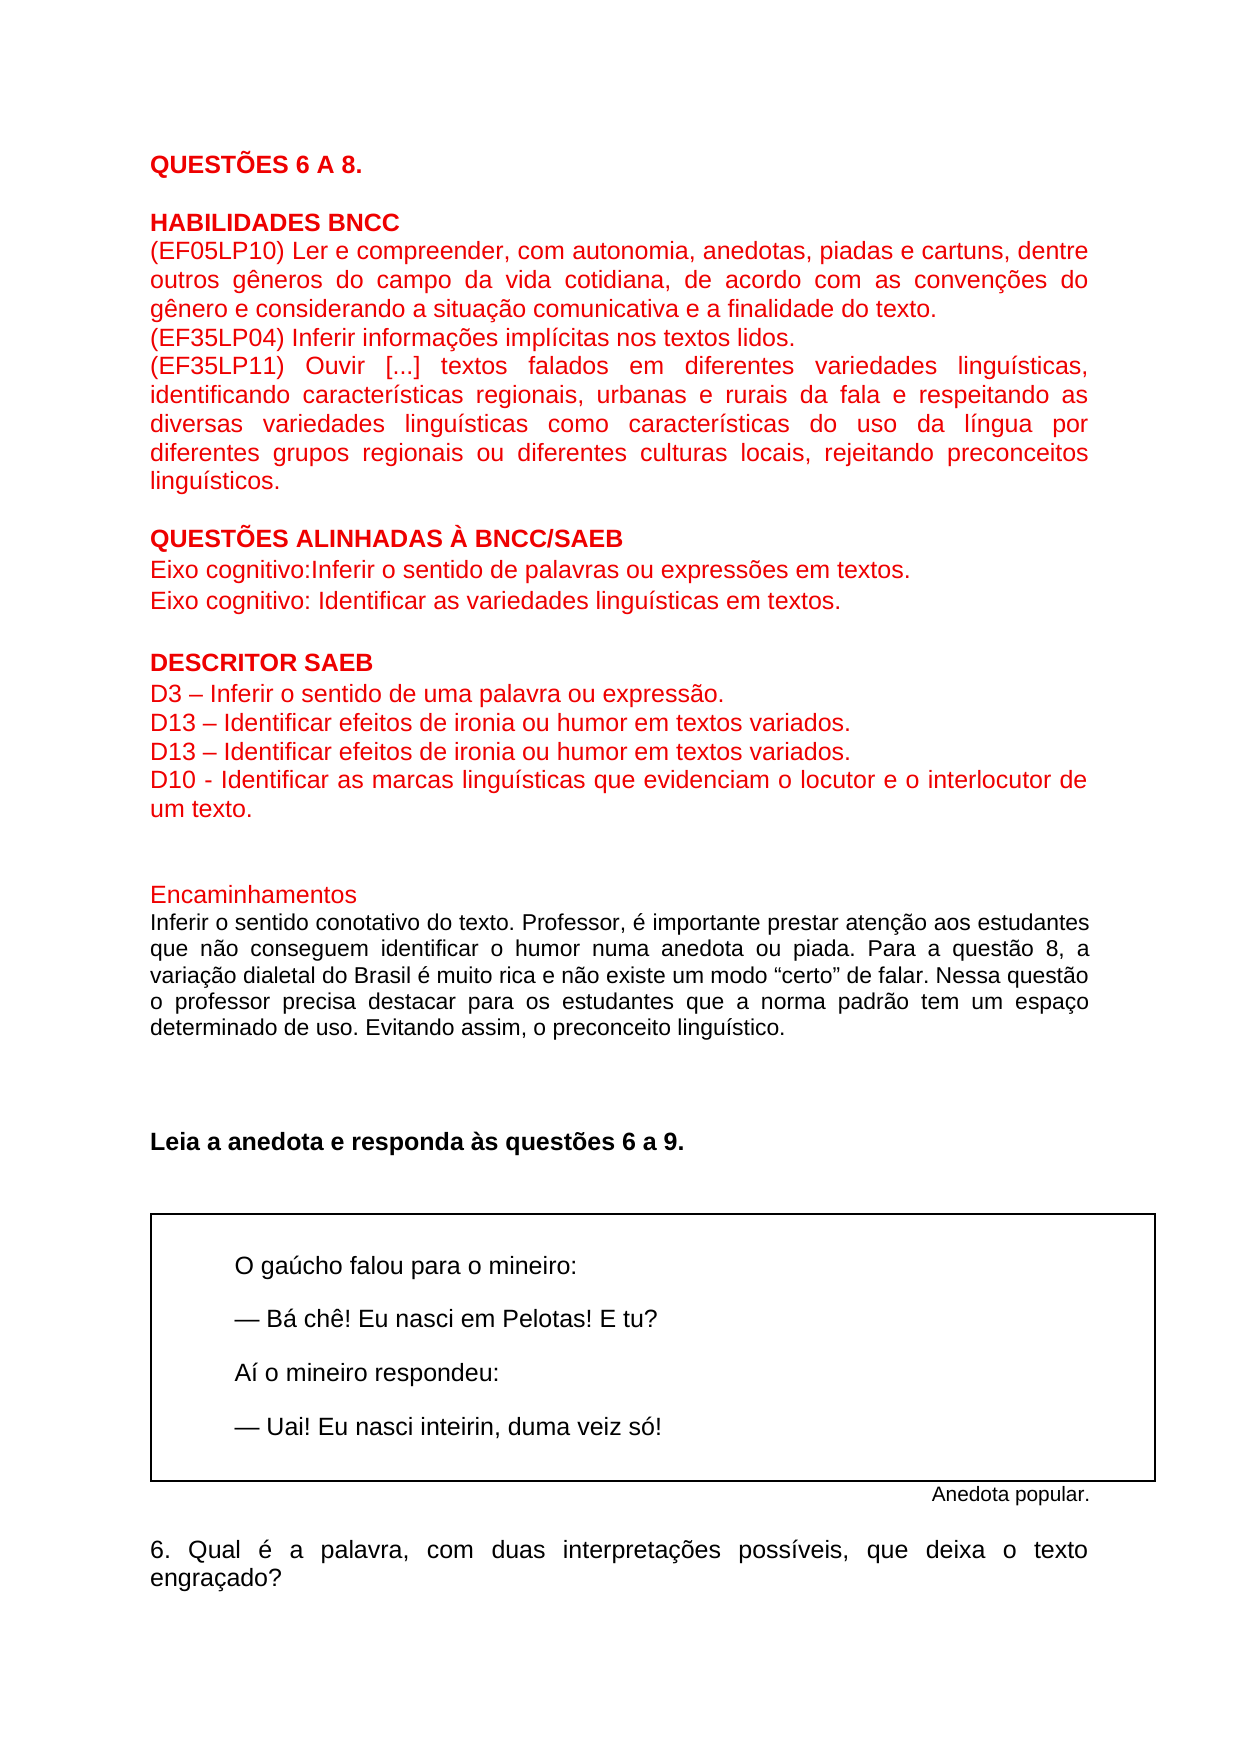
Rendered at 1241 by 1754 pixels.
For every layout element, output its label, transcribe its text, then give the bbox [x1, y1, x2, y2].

text D13 – Identificar efeitos de ironia ou humor em textos variados. [150, 736, 1090, 765]
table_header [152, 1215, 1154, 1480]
text HABILIDADES BNCC [150, 207, 1090, 236]
text (EF35LP04) Inferir informações implícitas nos textos lidos. [150, 322, 1090, 351]
text D13 – Identificar efeitos de ironia ou humor em textos variados. [150, 708, 1090, 736]
text Inferir o sentido conotativo do texto. Professor, é importante prestar atenção aos estudantes que não conseguem identificar o humor numa anedota ou piada. Para a questão 8, a variação dialetal do Brasil é muito rica e não existe um modo “certo” de falar. Nessa questão o professor precisa destacar para os estudantes que a norma padrão tem um espaço determinado de uso. Evitando assim, o preconceito linguístico. [150, 909, 1090, 1041]
text Encaminhamentos [150, 880, 1090, 909]
text QUESTÕES 6 A 8. [150, 150, 1090, 179]
text DESCRITOR SAEB [150, 648, 1090, 677]
text Leia a anedota e responda às questões 6 a 9. [150, 1127, 1090, 1156]
text D3 – Inferir o sentido de uma palavra ou expressão. [150, 679, 1090, 708]
text Anedota popular. [150, 1482, 1090, 1506]
text QUESTÕES ALINHADAS À BNCC/SAEB [150, 524, 1090, 552]
text Eixo cognitivo:Inferir o sentido de palavras ou expressões em textos. [150, 555, 1090, 583]
text (EF35LP11) Ouvir [...] textos falados em diferentes variedades linguísticas, identificando características regionais, urbanas e rurais da fala e respeitando as diversas variedades linguísticas como características do uso da língua por diferentes grupos regionais ou diferentes culturas locais, rejeitando preconceitos linguísticos. [150, 351, 1090, 495]
text (EF05LP10) Ler e compreender, com autonomia, anedotas, piadas e cartuns, dentre outros gêneros do campo da vida cotidiana, de acordo com as convenções do gênero e considerando a situação comunicativa e a finalidade do texto. [150, 236, 1090, 322]
text D10 - Identificar as marcas linguísticas que evidenciam o locutor e o interlocutor de um texto. [150, 765, 1090, 823]
text Eixo cognitivo: Identificar as variedades linguísticas em textos. [150, 586, 1090, 614]
text 6. Qual é a palavra, com duas interpretações possíveis, que deixa o texto engraçado? [150, 1535, 1090, 1592]
